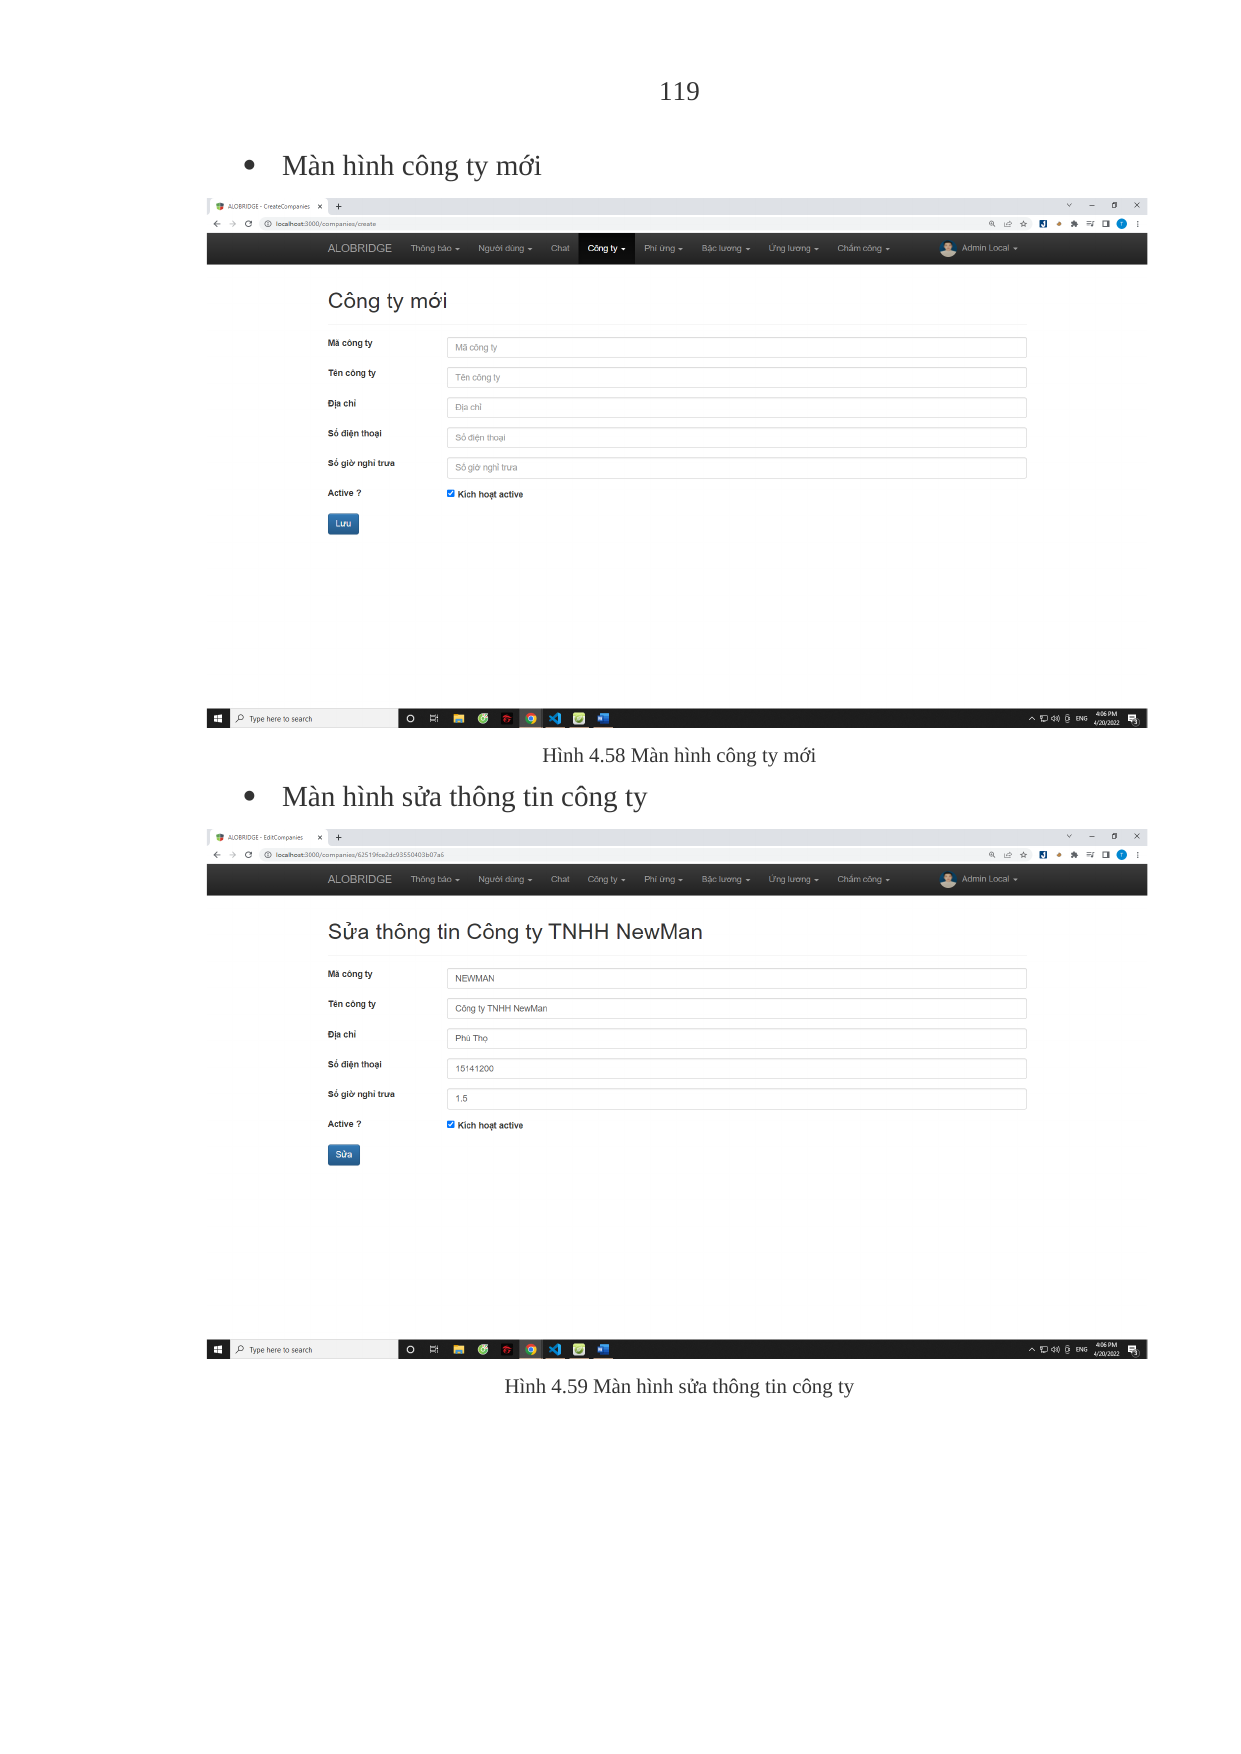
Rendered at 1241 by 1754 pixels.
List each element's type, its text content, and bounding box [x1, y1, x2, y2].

picture [206, 198, 1148, 728]
list Màn hình công ty mới [244, 148, 1152, 181]
picture [206, 829, 1148, 1359]
list Màn hình sửa thông tin công ty [244, 779, 1152, 812]
text Hình . Màn hình sửa thông tin công ty [207, 1374, 1152, 1398]
text Hình . Màn hình công ty mới [207, 743, 1152, 767]
